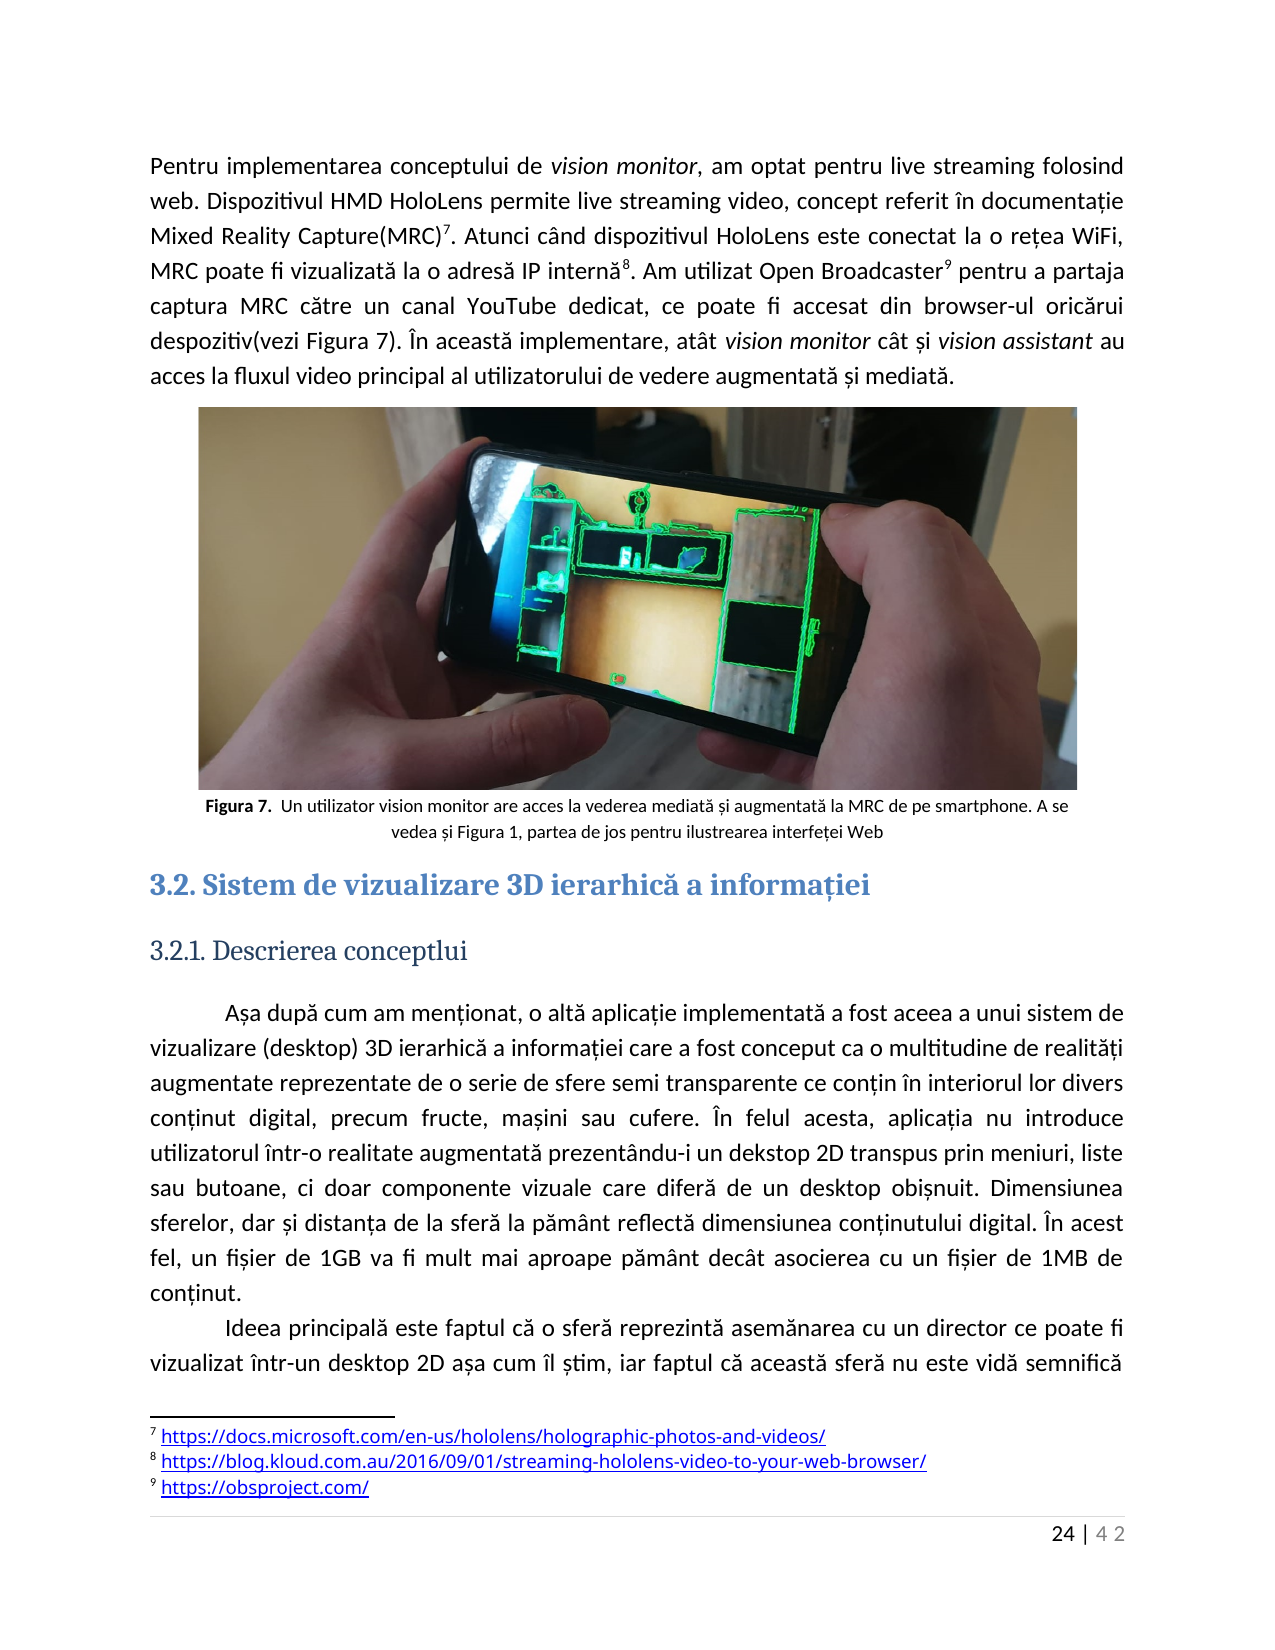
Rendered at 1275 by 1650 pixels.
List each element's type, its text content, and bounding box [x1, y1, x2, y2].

text Figura 7. Un utilizator vision monitor are acces la vederea mediată și augmentată la MRC de pe smartphone. A se [150, 794, 1125, 817]
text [150, 1312, 1125, 1378]
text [150, 150, 1125, 391]
subtitle 3.2. Sistem de vizualizare 3D ierarhică a informației [150, 868, 1125, 904]
picture [197, 407, 1078, 790]
subtitle 3.2.1. Descrierea conceptlui [150, 934, 1125, 967]
text Așa după cum am menționat, o altă aplicație implementată a fost aceea a unui sistem de vizualizare (desktop) 3D ierarhică a informației care a fost conceput ca o multitudine de realități augmentate reprezentate de o serie de sfere semi transparente ce conțin în interiorul lor divers conținut digital, precum fructe, mașini sau cufere. În felul acesta, aplicația nu introduce utilizatorul într-o realitate augmentată prezentându-i un dekstop 2D transpus prin meniuri, liste sau butoane, ci doar componente vizuale care diferă de un desktop obișnuit. Dimensiunea sferelor, dar și distanța de la sferă la pământ reflectă dimensiunea conținutului digital. În acest fel, un fișier de 1GB va fi mult mai aproape pământ decât asocierea cu un fișier de 1MB de conținut. [150, 997, 1125, 1308]
text vedea și Figura 1, partea de jos pentru ilustrearea interfeței Web [150, 821, 1125, 843]
